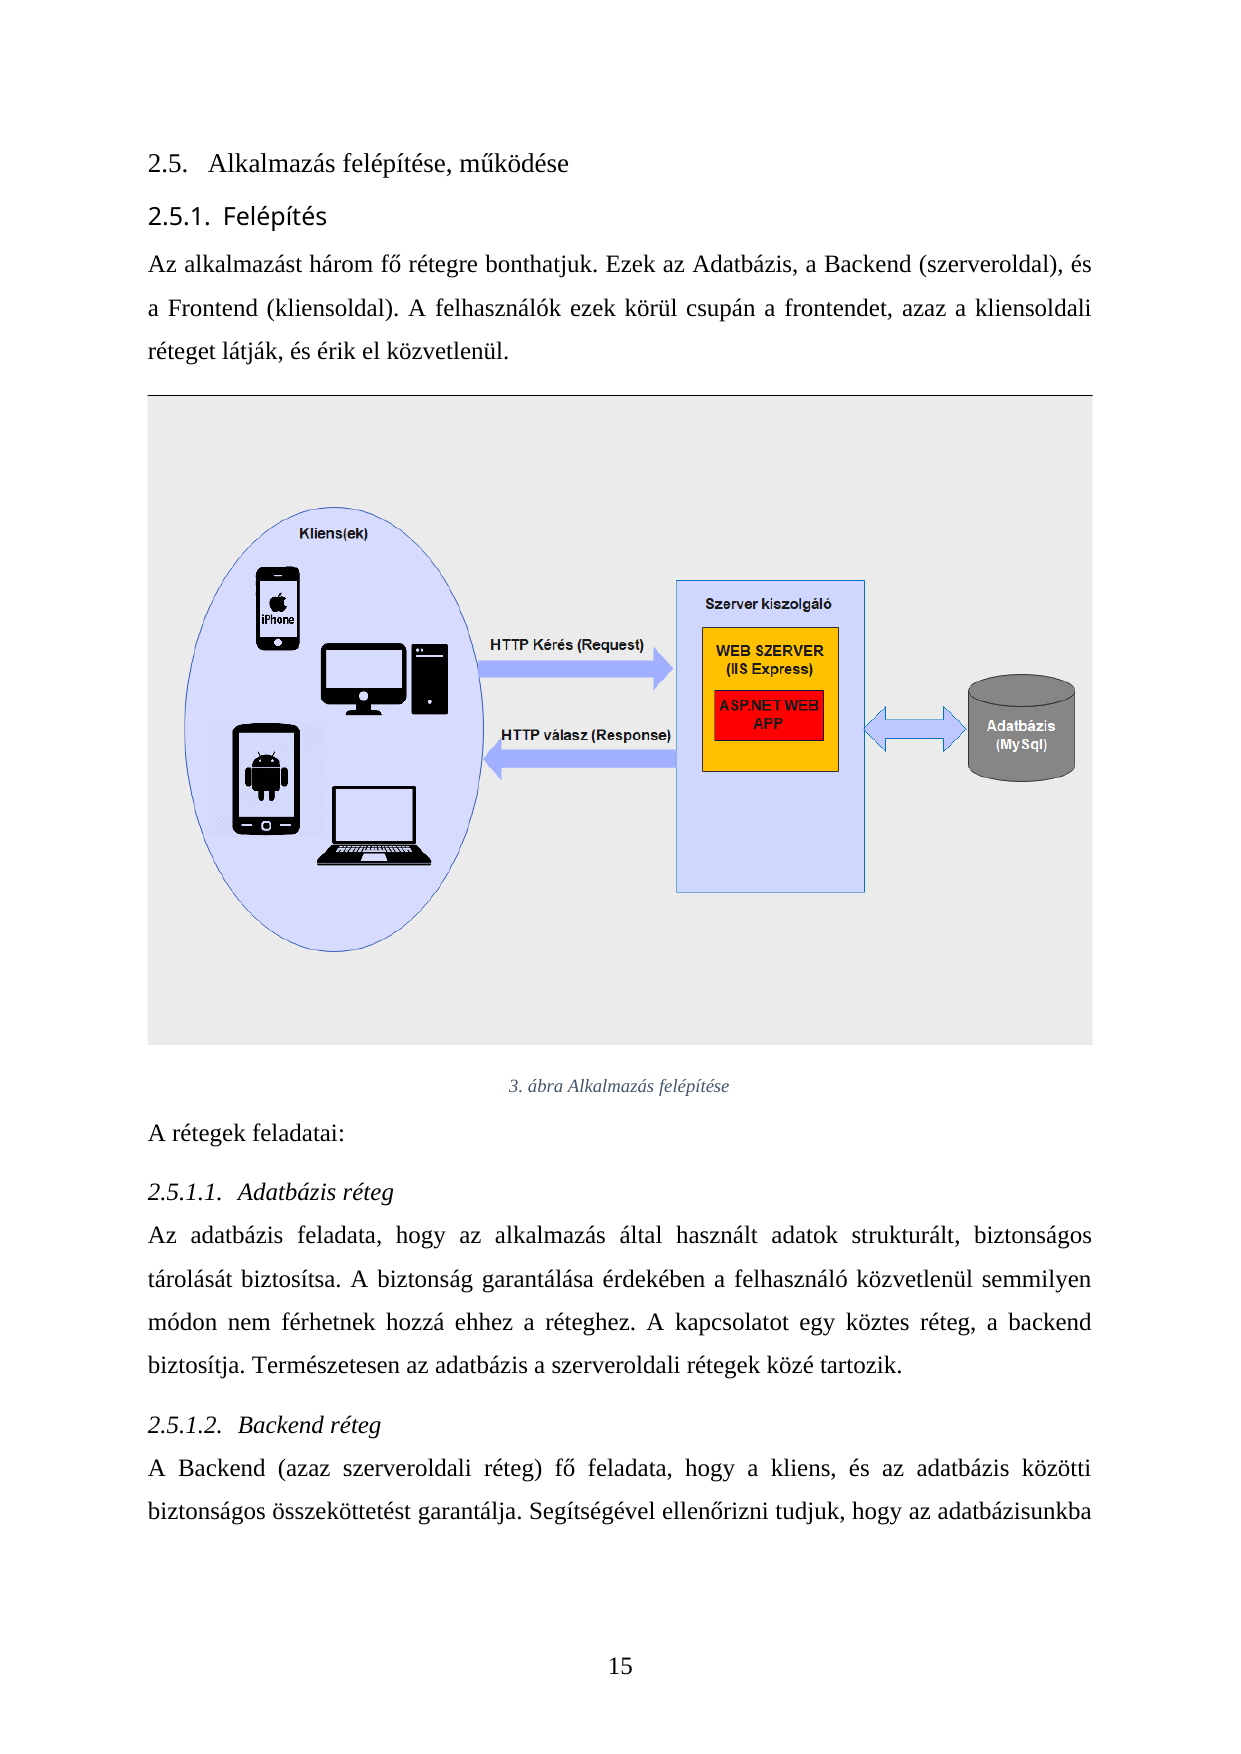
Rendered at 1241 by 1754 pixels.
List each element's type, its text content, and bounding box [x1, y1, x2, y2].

text A rétegek feladatai: [148, 1118, 1093, 1146]
subtitle Backend réteg [148, 1410, 1093, 1438]
subtitle Felépítés [148, 198, 1093, 232]
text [148, 1453, 1093, 1525]
picture [147, 395, 1093, 1045]
text Az adatbázis feladata, hogy az alkalmazás által használt adatok strukturált, biztonságos tárolását biztosítsa. A biztonság garantálása érdekében a felhasználó közvetlenül semmilyen módon nem férhetnek hozzá ehhez a réteghez. A kapcsolatot egy köztes réteg, a backend biztosítja. Természetesen az adatbázis a szerveroldali rétegek közé tartozik. [148, 1221, 1093, 1379]
text Az alkalmazást három fő rétegre bonthatjuk. Ezek az Adatbázis, a Backend (szerveroldal), és a Frontend (kliensoldal). A felhasználók ezek körül csupán a frontendet, azaz a kliensoldali réteget látják, és érik el közvetlenül. [148, 249, 1093, 364]
subtitle Adatbázis réteg [148, 1177, 1093, 1206]
subtitle Alkalmazás felépítése, működése [148, 148, 1093, 179]
